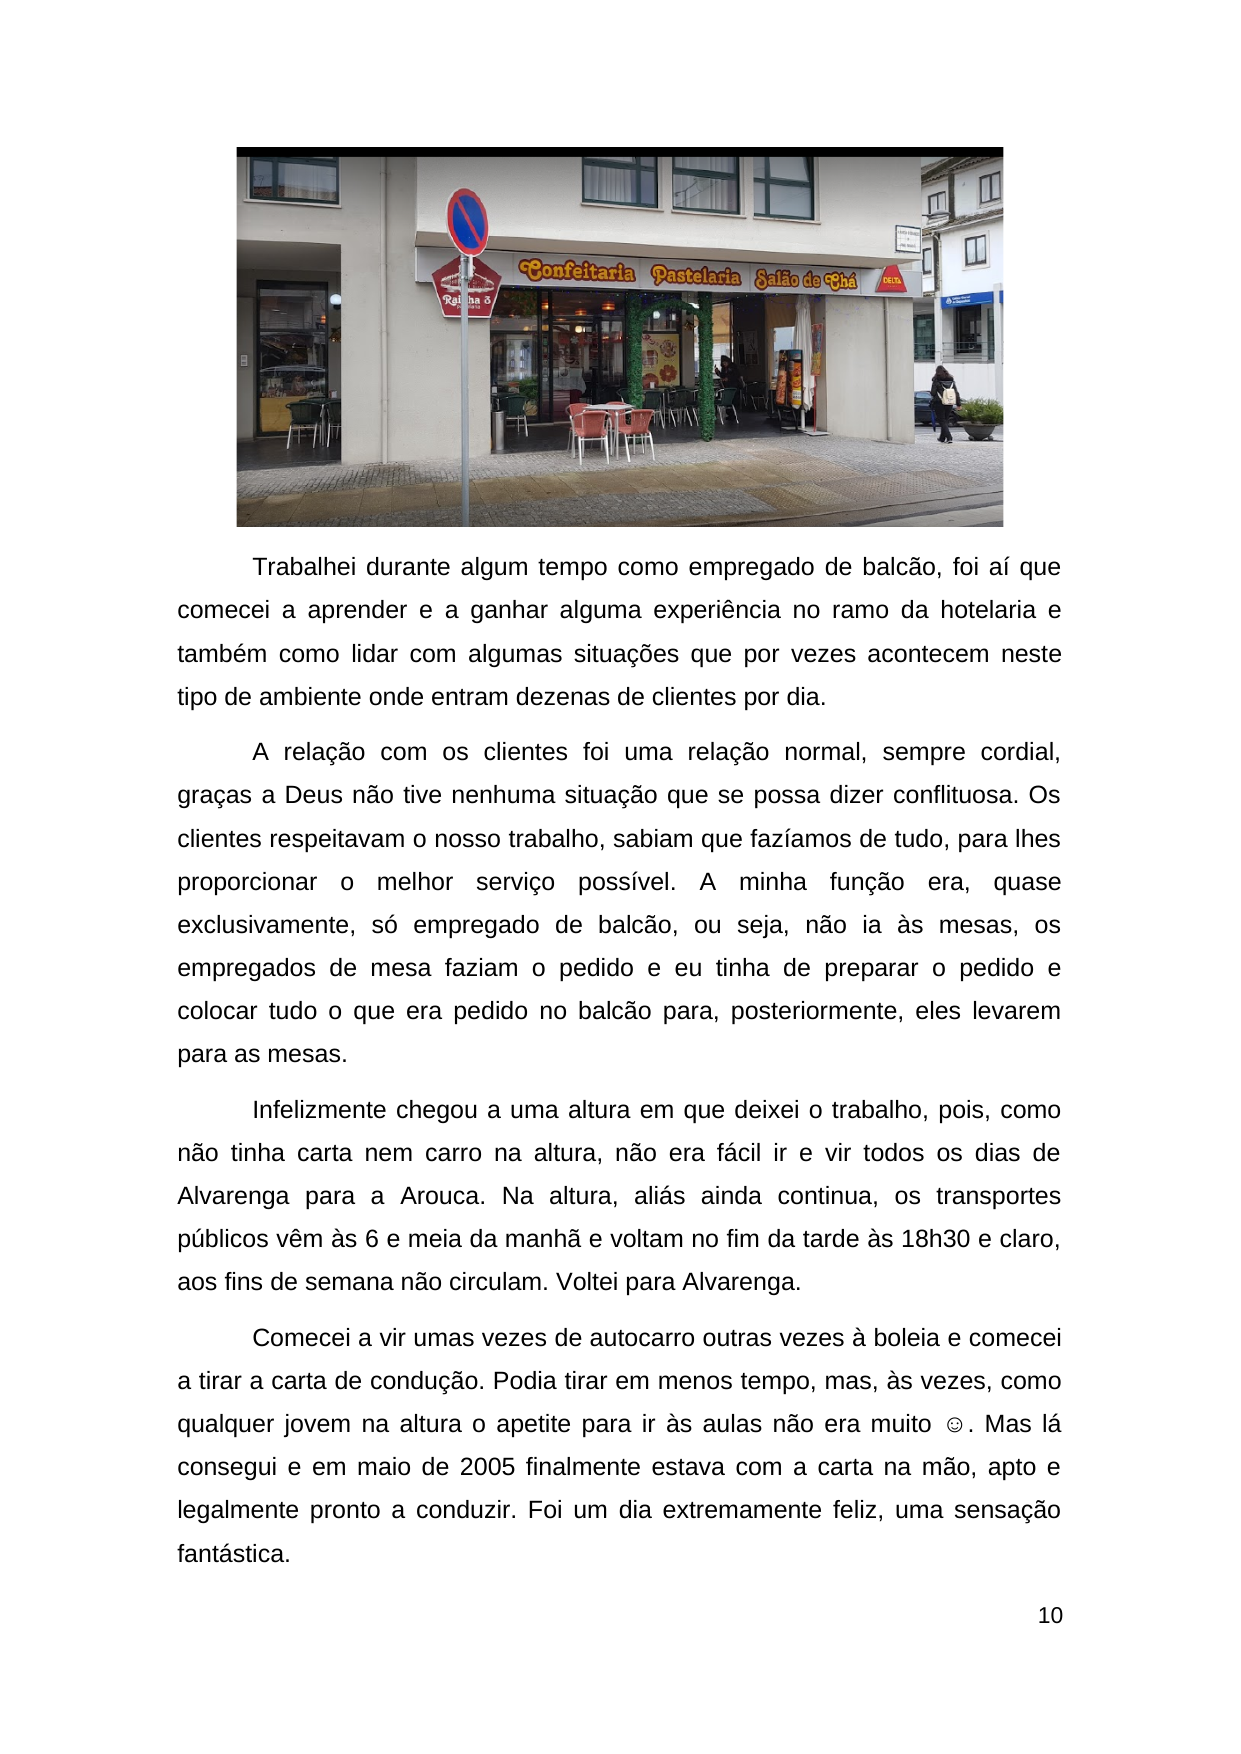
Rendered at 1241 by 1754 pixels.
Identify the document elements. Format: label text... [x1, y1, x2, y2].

text Comecei a vir umas vezes de autocarro outras vezes à boleia e comecei a tirar a carta de condução. Podia tirar em menos tempo, mas, às vezes, como qualquer jovem na altura o apetite para ir às aulas não era muito ☺. Mas lá consegui e em maio de 2005 finalmente estava com a carta na mão, apto e legalmente pronto a conduzir. Foi um dia extremamente feliz, uma sensação fantástica. [177, 1323, 1063, 1567]
text Infelizmente chegou a uma altura em que deixei o trabalho, pois, como não tinha carta nem carro na altura, não era fácil ir e vir todos os dias de Alvarenga para a Arouca. Na altura, aliás ainda continua, os transportes públicos vêm às 6 e meia da manhã e voltam no fim da tarde às 18h30 e claro, aos fins de semana não circulam. Voltei para Alvarenga. [177, 1095, 1063, 1296]
picture [236, 147, 1004, 527]
text Trabalhei durante algum tempo como empregado de balcão, foi aí que comecei a aprender e a ganhar alguma experiência no ramo da hotelaria e também como lidar com algumas situações que por vezes acontecem neste tipo de ambiente onde entram dezenas de clientes por dia. [177, 552, 1063, 711]
text A relação com os clientes foi uma relação normal, sempre cordial, graças a Deus não tive nenhuma situação que se possa dizer conflituosa. Os clientes respeitavam o nosso trabalho, sabiam que fazíamos de tudo, para lhes proporcionar o melhor serviço possível. A minha função era, quase exclusivamente, só empregado de balcão, ou seja, não ia às mesas, os empregados de mesa faziam o pedido e eu tinha de preparar o pedido e colocar tudo o que era pedido no balcão para, posteriormente, eles levarem para as mesas. [177, 737, 1063, 1068]
